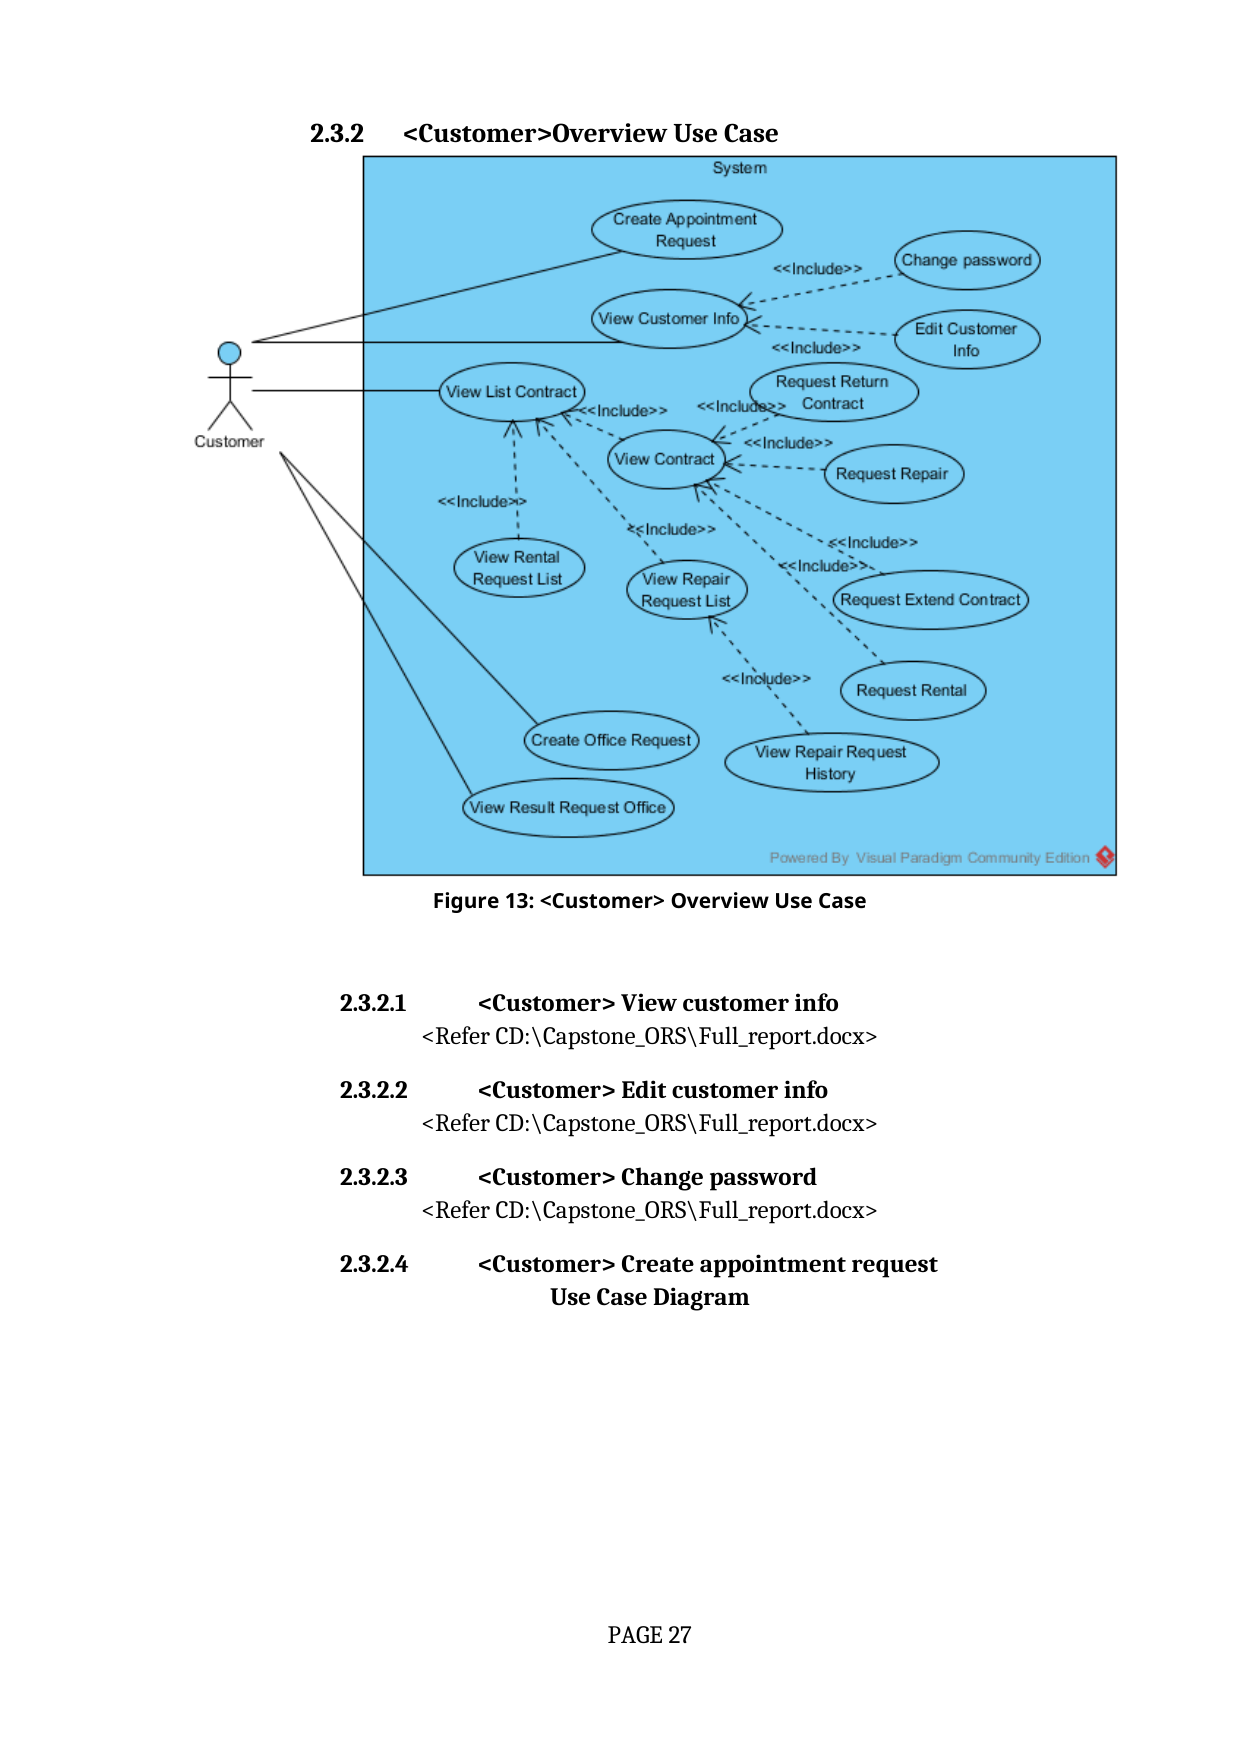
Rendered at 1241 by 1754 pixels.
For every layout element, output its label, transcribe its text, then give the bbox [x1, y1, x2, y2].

subtitle <Customer> Edit customer info [340, 1076, 1122, 1105]
text Use Case Diagram [177, 1283, 1122, 1312]
text <Refer CD:\Capstone_ORS\Full_report.docx> [177, 1109, 1122, 1138]
picture [177, 153, 1123, 882]
subtitle <Customer> View customer info [340, 989, 1122, 1018]
text Figure 13: <Customer> Overview Use Case [177, 886, 1122, 914]
text <Refer CD:\Capstone_ORS\Full_report.docx> [177, 1022, 1122, 1051]
subtitle <Customer>Overview Use Case [310, 118, 1122, 149]
subtitle <Customer> Create appointment request [340, 1250, 1122, 1279]
subtitle <Customer> Change password [340, 1163, 1122, 1192]
text <Refer CD:\Capstone_ORS\Full_report.docx> [177, 1196, 1122, 1225]
